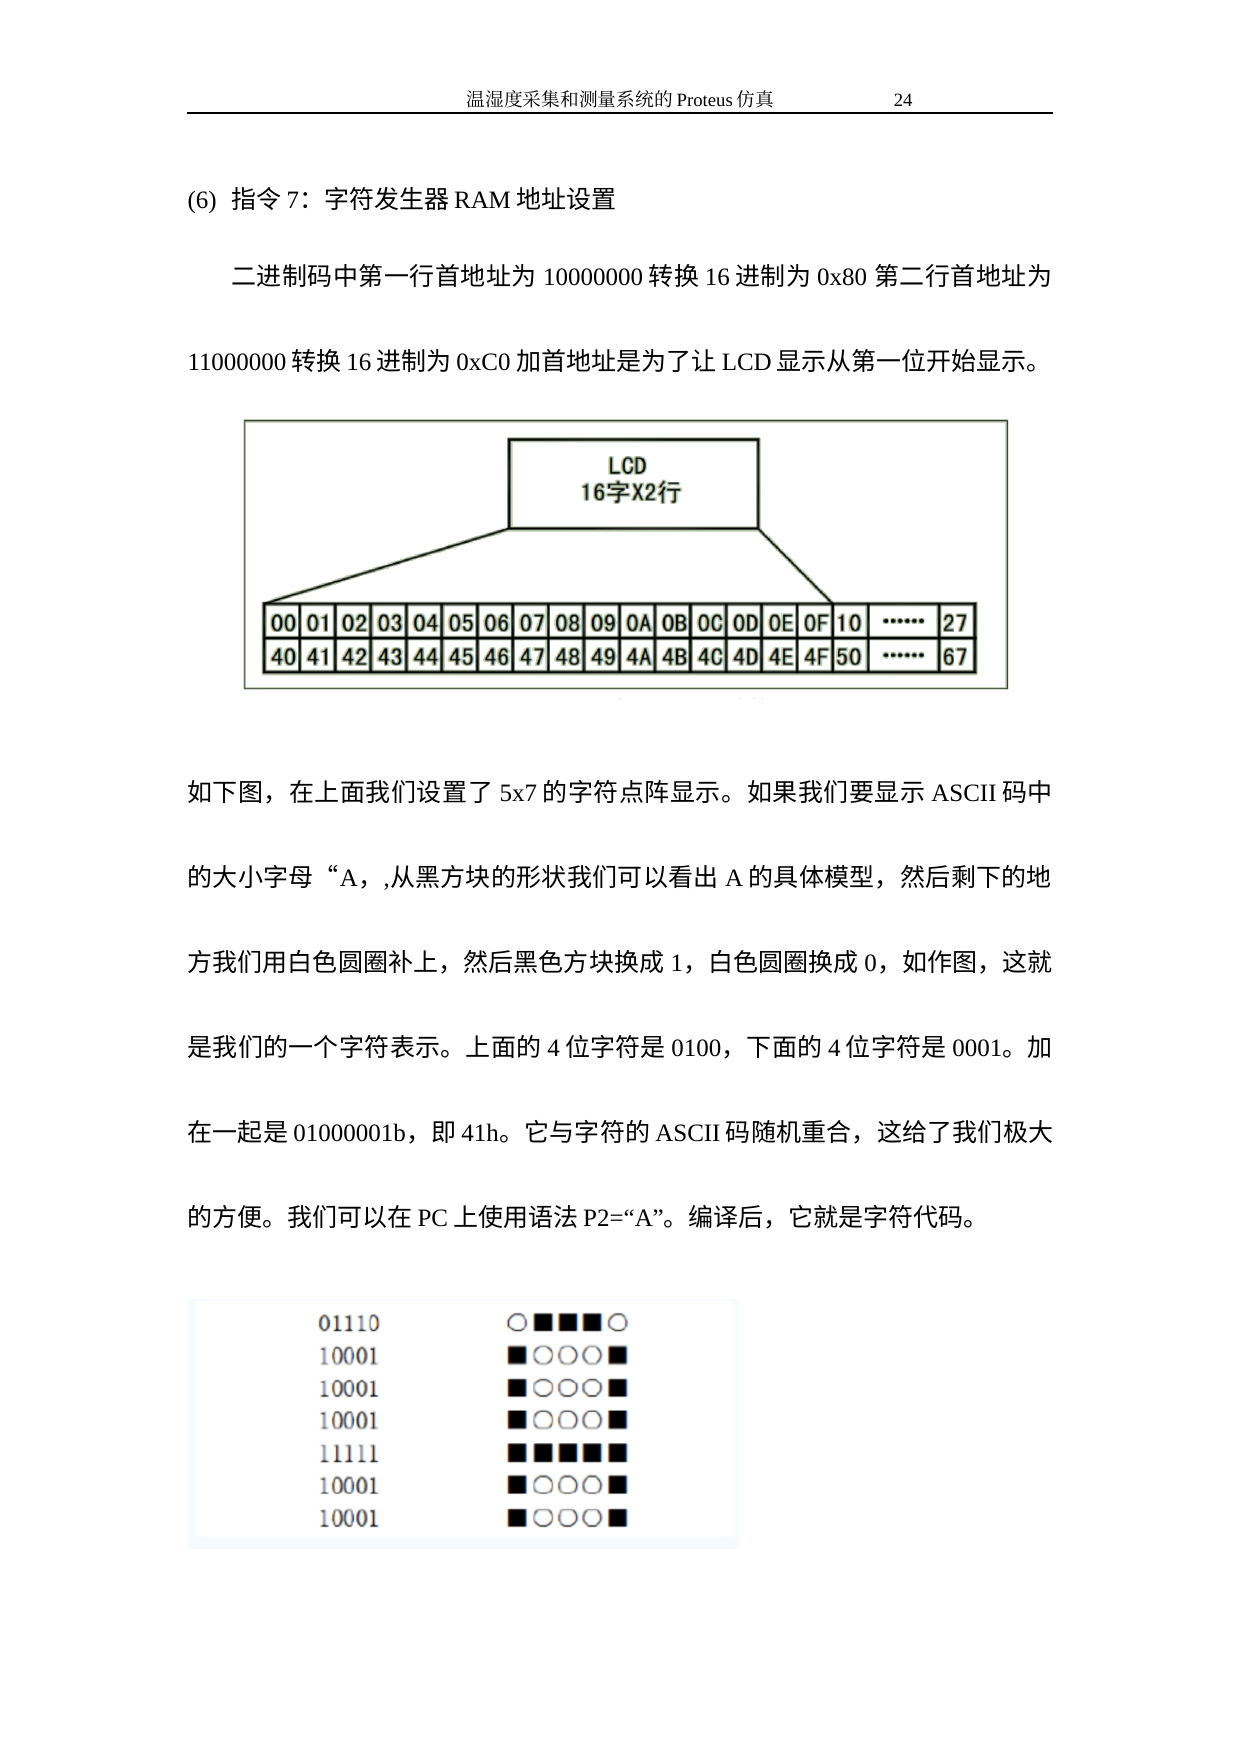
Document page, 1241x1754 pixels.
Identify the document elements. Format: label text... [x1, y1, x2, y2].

picture [187, 1299, 739, 1549]
text 如下图，在上面我们设置了5x7的字符点阵显示。如果我们要显示ASCII码中的大小字母“A，,从黑方块的形状我们可以看出A的具体模型，然后剩下的地方我们用白色圆圈补上，然后黑色方块换成1，白色圆圈换成0，如作图，这就是我们的一个字符表示。上面的4位字符是0100，下面的4位字符是0001。加在一起是01000001b，即41h。它与字符的ASCII码随机重合，这给了我们极大的方便。我们可以在PC上使用语法P2=“A”。编译后，它就是字符代码。 [187, 757, 1053, 1249]
picture [231, 412, 1014, 699]
list 指令7：字符发生器RAM地址设置 [187, 164, 1053, 232]
text 二进制码中第一行首地址为10000000转换16进制为0x80 第二行首地址为11000000转换16进制为0xC0 加首地址是为了让LCD显示从第一位开始显示。 [187, 241, 1053, 394]
